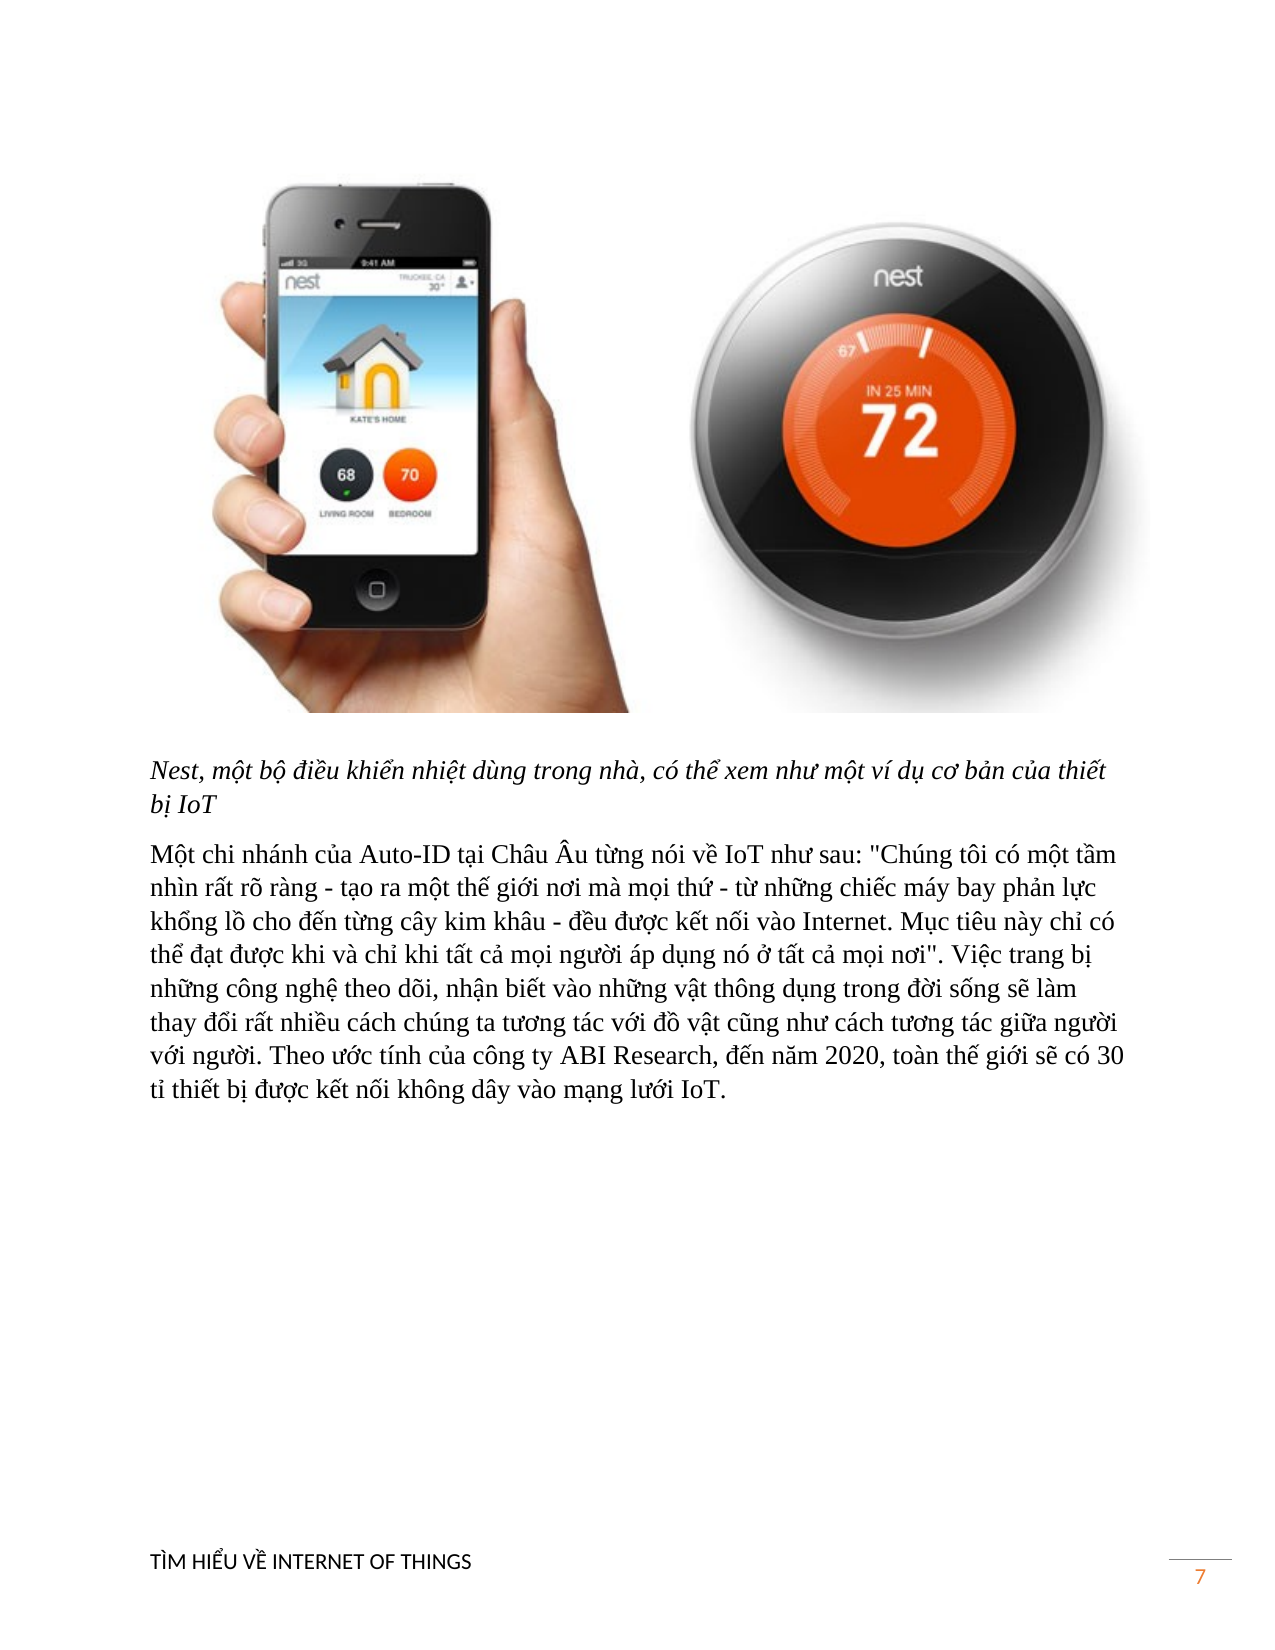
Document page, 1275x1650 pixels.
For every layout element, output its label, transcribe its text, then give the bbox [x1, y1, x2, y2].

picture [150, 150, 1150, 713]
text Một chi nhánh của Auto-ID tại Châu Âu từng nói về IoT như sau: "Chúng tôi có một tầm nhìn rất rõ ràng - tạo ra một thế giới nơi mà mọi thứ - từ những chiếc máy bay phản lực khổng lồ cho đến từng cây kim khâu - đều được kết nối vào Internet. Mục tiêu này chỉ có thể đạt được khi và chỉ khi tất cả mọi người áp dụng nó ở tất cả mọi nơi". Việc trang bị những công nghệ theo dõi, nhận biết vào những vật thông dụng trong đời sống sẽ làm thay đổi rất nhiều cách chúng ta tương tác với đồ vật cũng như cách tương tác giữa người với người. Theo ước tính của công ty ABI Research, đến năm 2020, toàn thế giới sẽ có 30 tỉ thiết bị được kết nối không dây vào mạng lưới IoT. [150, 838, 1125, 1104]
text Nest, một bộ điều khiển nhiệt dùng trong nhà, có thể xem như một ví dụ cơ bản của thiết bị IoT​ [150, 713, 1125, 819]
